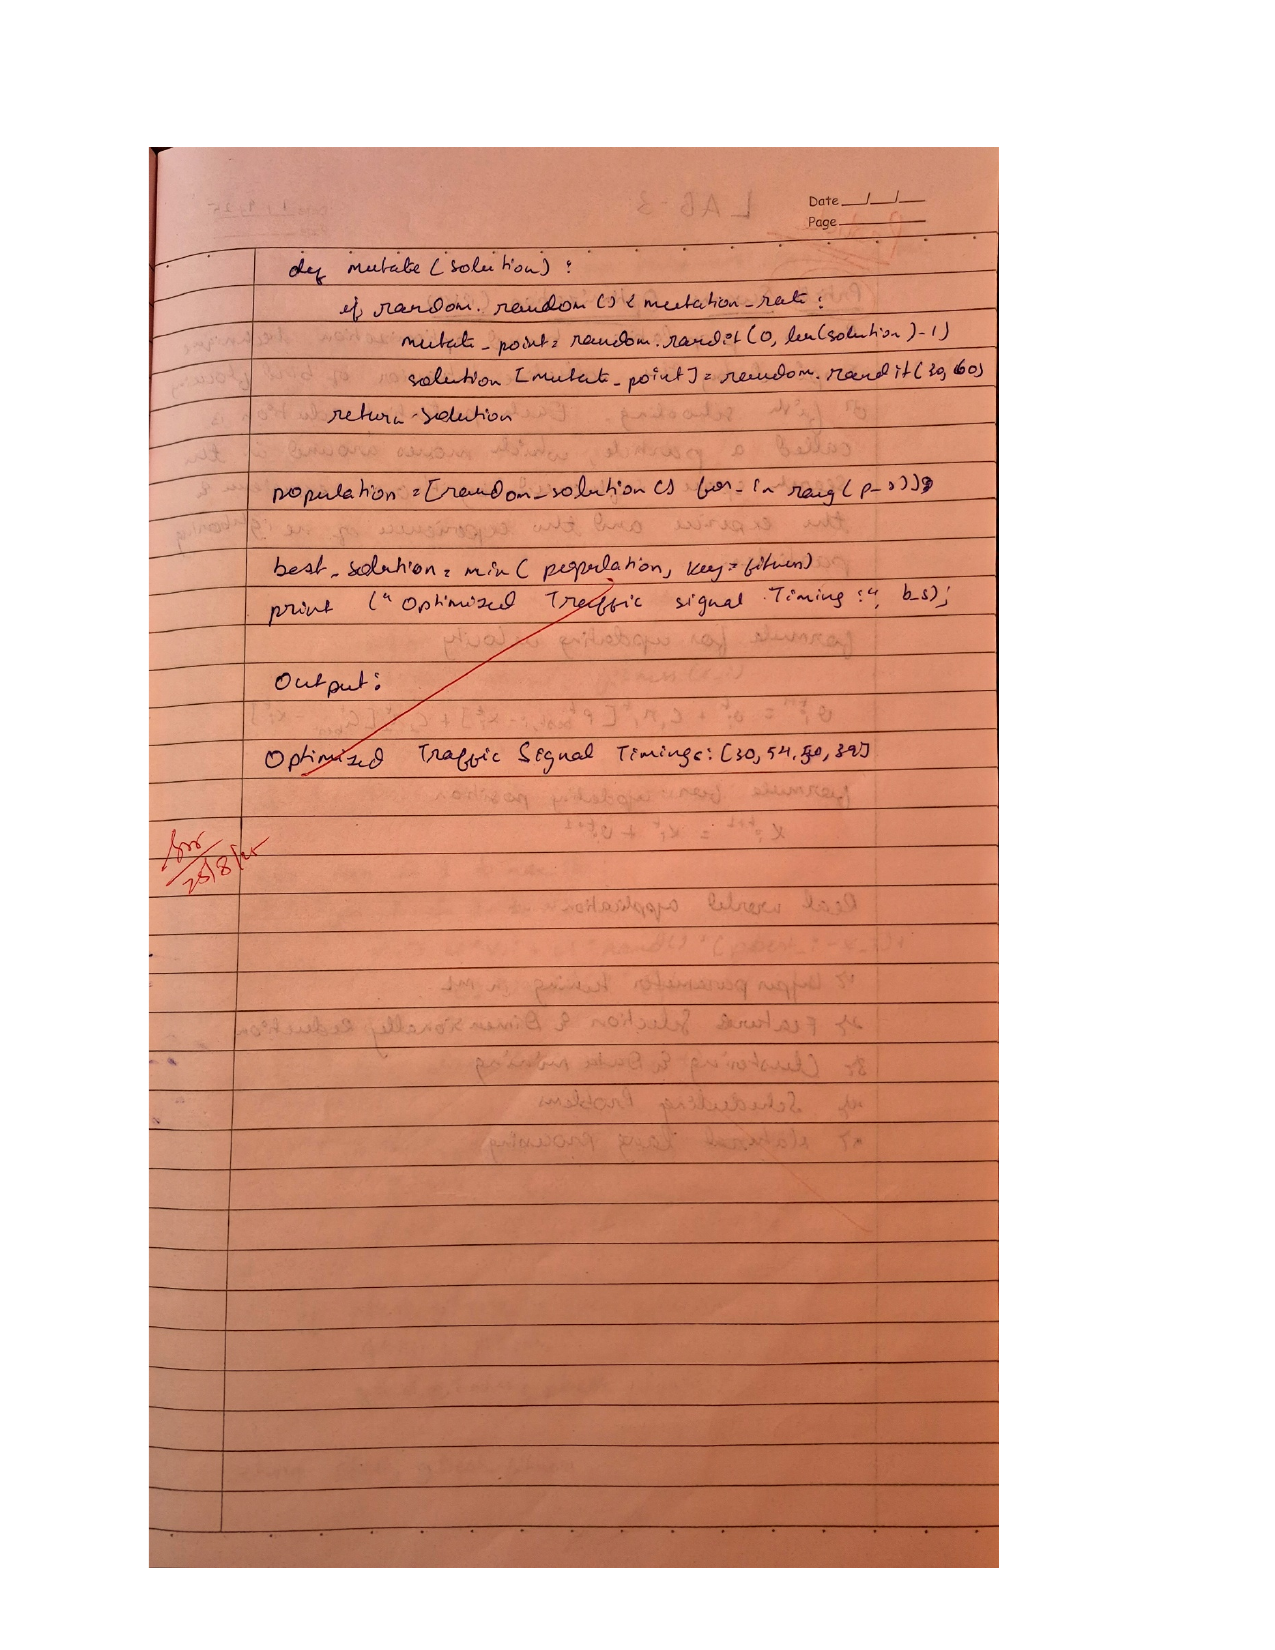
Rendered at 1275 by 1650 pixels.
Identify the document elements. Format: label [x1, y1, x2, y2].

picture [148, 147, 999, 1568]
